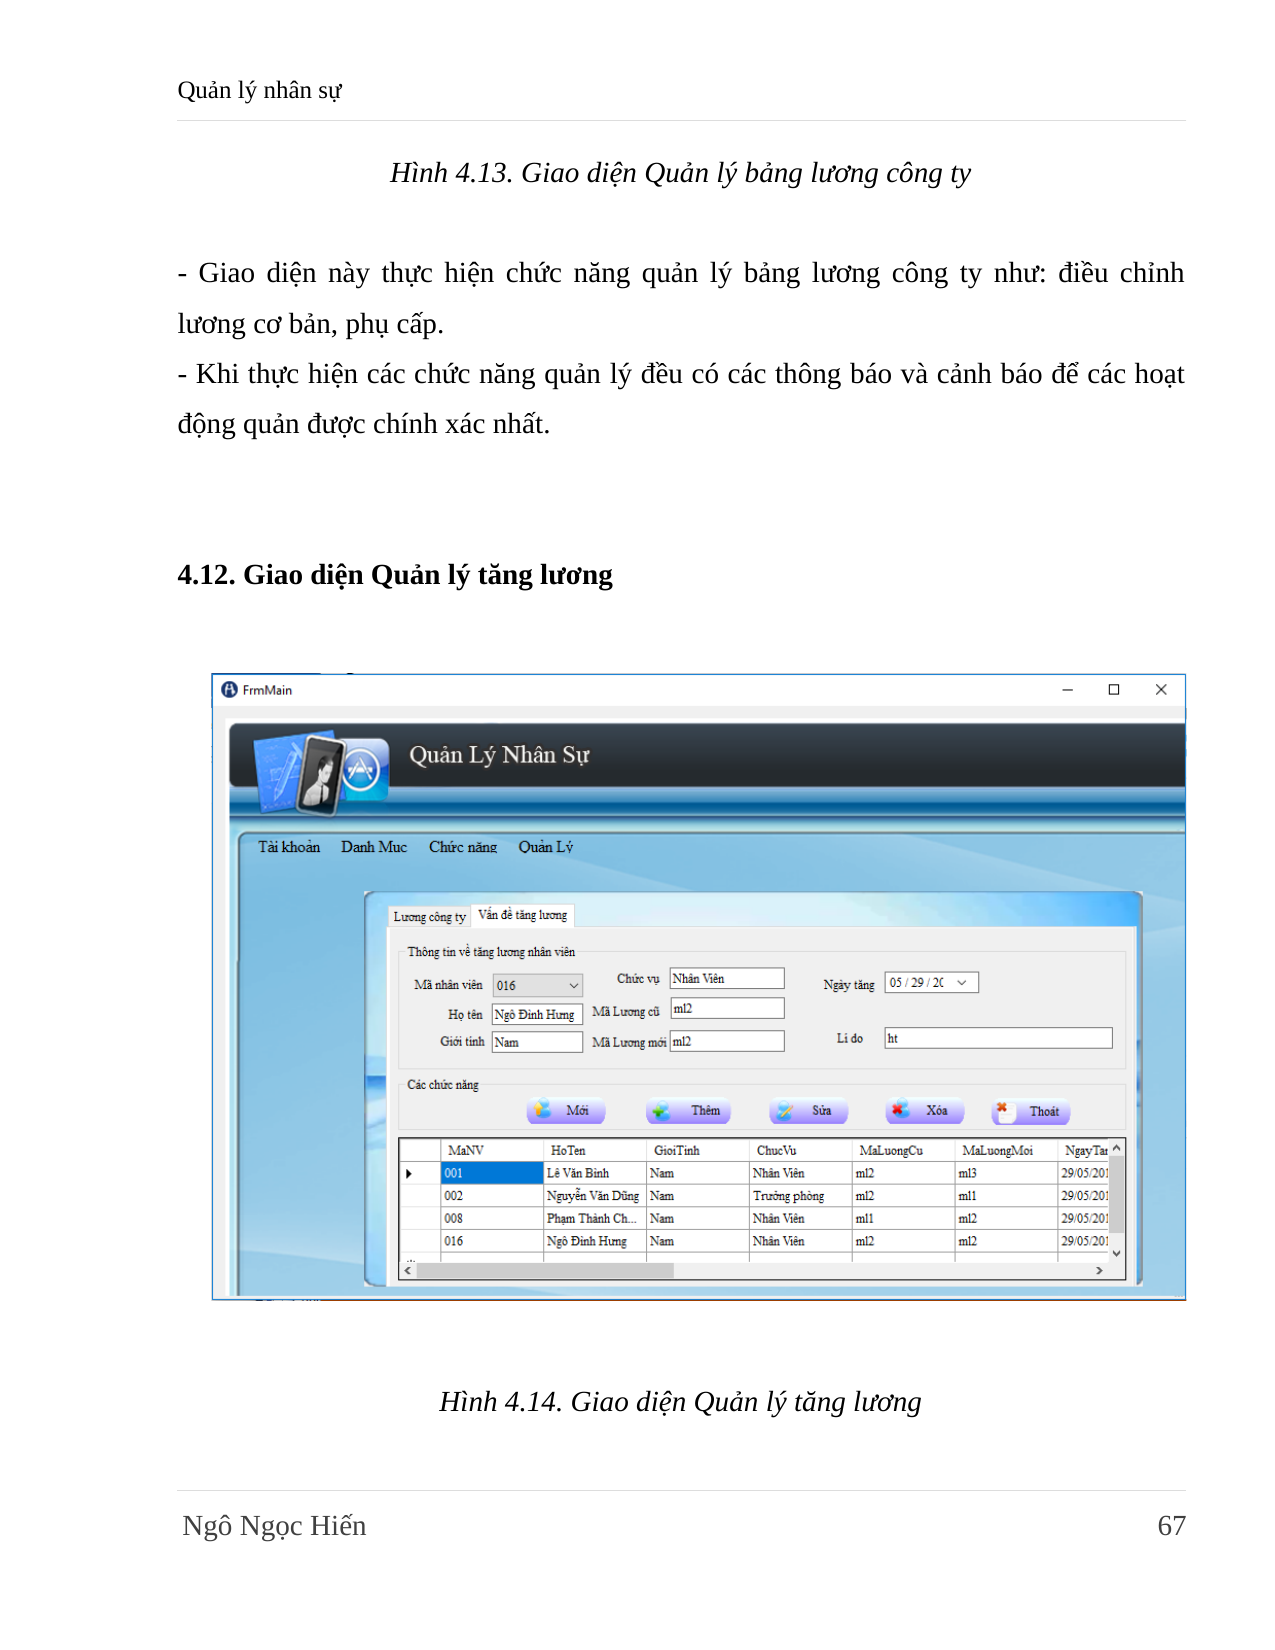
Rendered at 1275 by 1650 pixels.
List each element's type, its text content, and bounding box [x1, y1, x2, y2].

picture [211, 673, 1187, 1301]
text Hình 4.14. Giao diện Quản lý tăng lương [177, 1384, 1186, 1418]
text 4.12. Giao diện Quản lý tăng lương [177, 557, 1186, 591]
text - Giao diện này thực hiện chức năng quản lý bảng lương công ty như: điều chỉnh lương cơ bản, phụ cấp. [177, 256, 1186, 339]
text Hình 4.13. Giao diện Quản lý bảng lương công ty [177, 155, 1186, 188]
text - Khi thực hiện các chức năng quản lý đều có các thông báo và cảnh báo để các hoạt động quản được chính xác nhất. [177, 356, 1186, 440]
